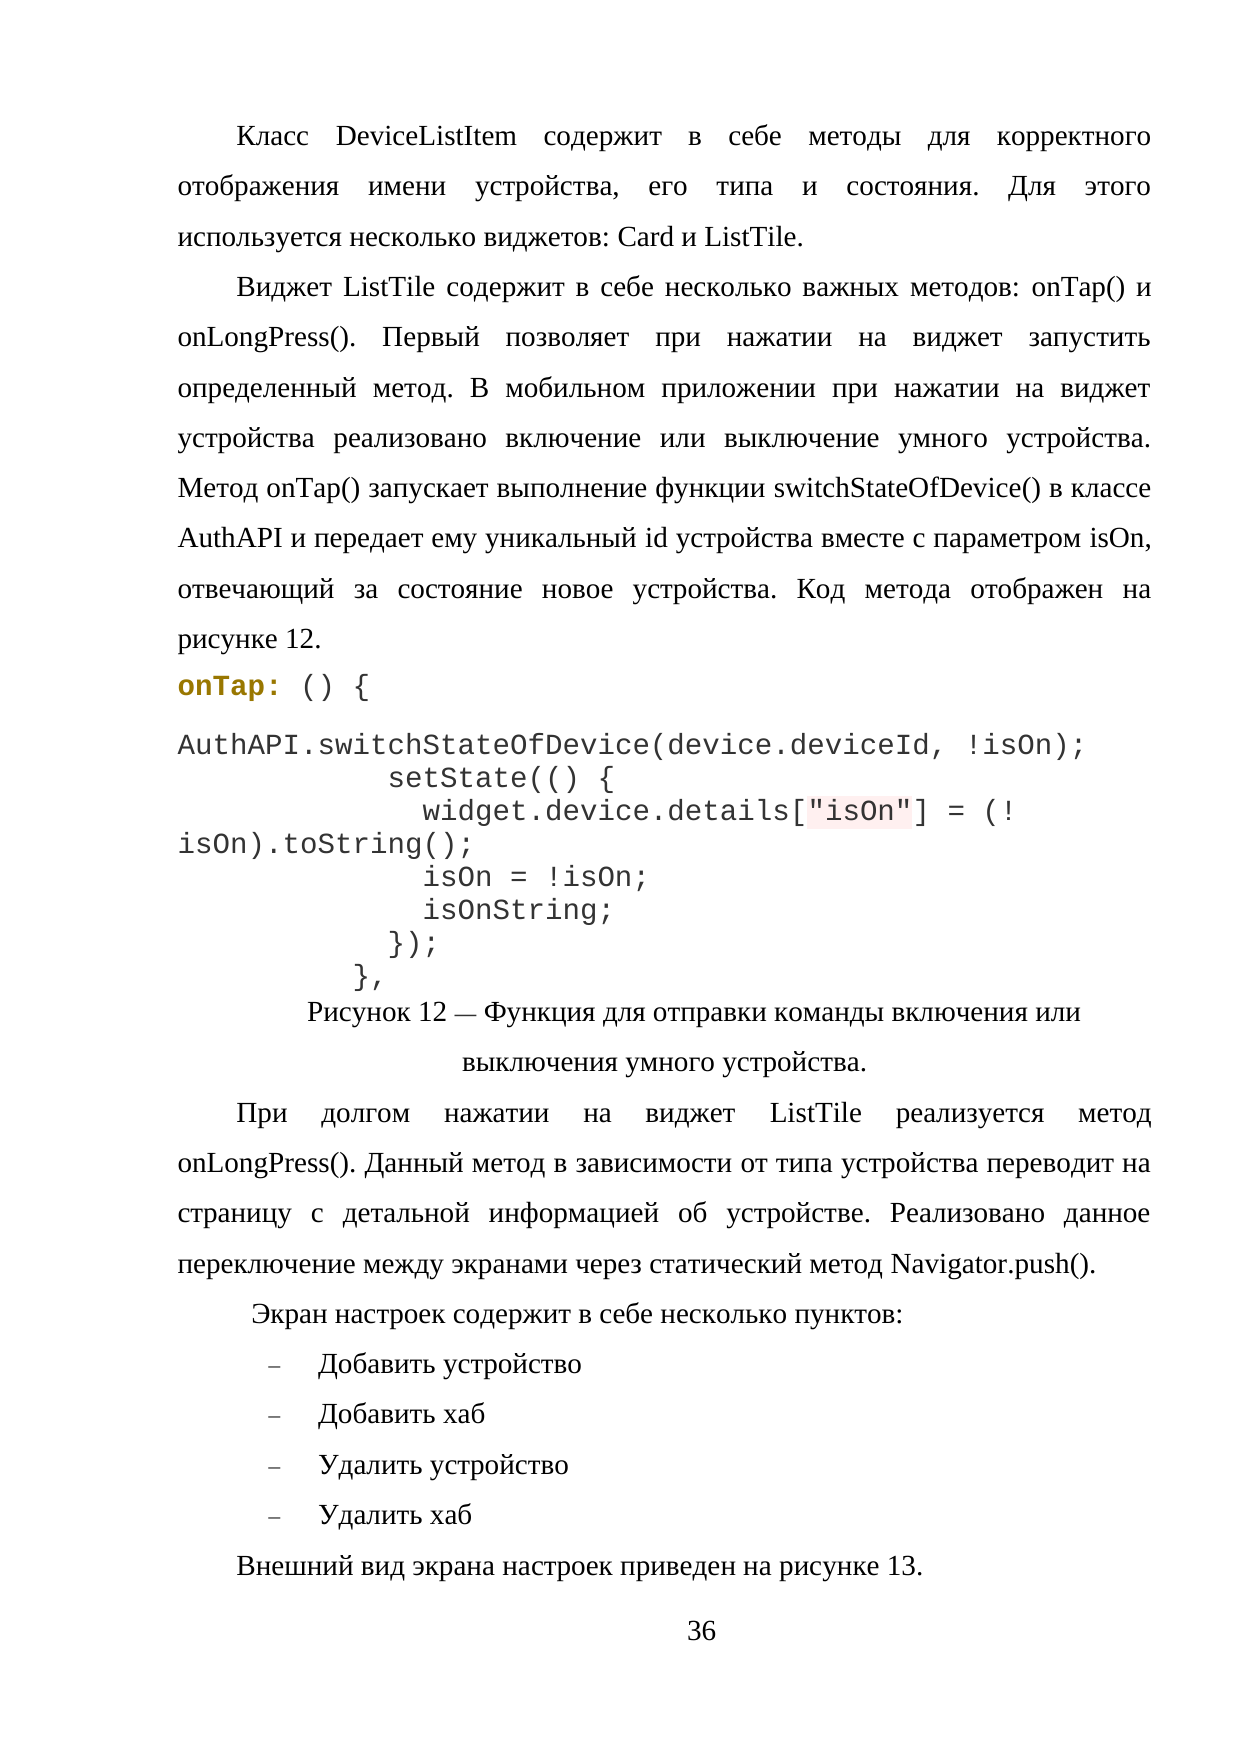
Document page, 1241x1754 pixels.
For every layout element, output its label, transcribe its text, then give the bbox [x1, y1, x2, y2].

text Экран настроек содержит в себе несколько пунктов: [177, 1296, 1152, 1329]
text isOn = !isOn; [177, 862, 1152, 895]
list Добавить устройство [266, 1346, 1152, 1380]
text Внешний вид экрана настроек приведен на рисунке 13. [177, 1548, 1152, 1581]
text onTap: () { [177, 672, 1152, 704]
list Удалить хаб [266, 1497, 1152, 1531]
text setState(() { [177, 763, 1152, 796]
text Виджет ListTile содержит в себе несколько важных методов: onTap() и onLongPress(). Первый позволяет при нажатии на виджет запустить определенный метод. В мобильном приложении при нажатии на виджет устройства реализовано включение или выключение умного устройства. Метод onTap() запускает выполнение функции switchStateOfDevice() в классе AuthAPI и передает ему уникальный id устройства вместе с параметром isOn, отвечающий за состояние новое устройства. Код метода отображен на рисунке 12. [177, 269, 1152, 655]
text isOnString; [177, 895, 1152, 928]
list Добавить хаб [266, 1397, 1152, 1430]
text }); [177, 928, 1152, 961]
list Удалить устройство [266, 1447, 1152, 1481]
text Класс DeviceListItem содержит в себе методы для корректного отображения имени устройства, его типа и состояния. Для этого используется несколько виджетов: Card и ListTile. [177, 118, 1152, 252]
text AuthAPI.switchStateOfDevice(device.deviceId, !isOn); [177, 704, 1152, 763]
text Рисунок 12 — Функция для отправки команды включения или выключения умного устройства. [177, 994, 1152, 1078]
text }, [177, 961, 1152, 994]
text При долгом нажатии на виджет ListTile реализуется метод onLongPress(). Данный метод в зависимости от типа устройства переводит на страницу с детальной информацией об устройстве. Реализовано данное переключение между экранами через статический метод Navigator.push(). [177, 1095, 1152, 1279]
text widget.device.details["isOn"] = (!isOn).toString(); [177, 796, 1152, 862]
